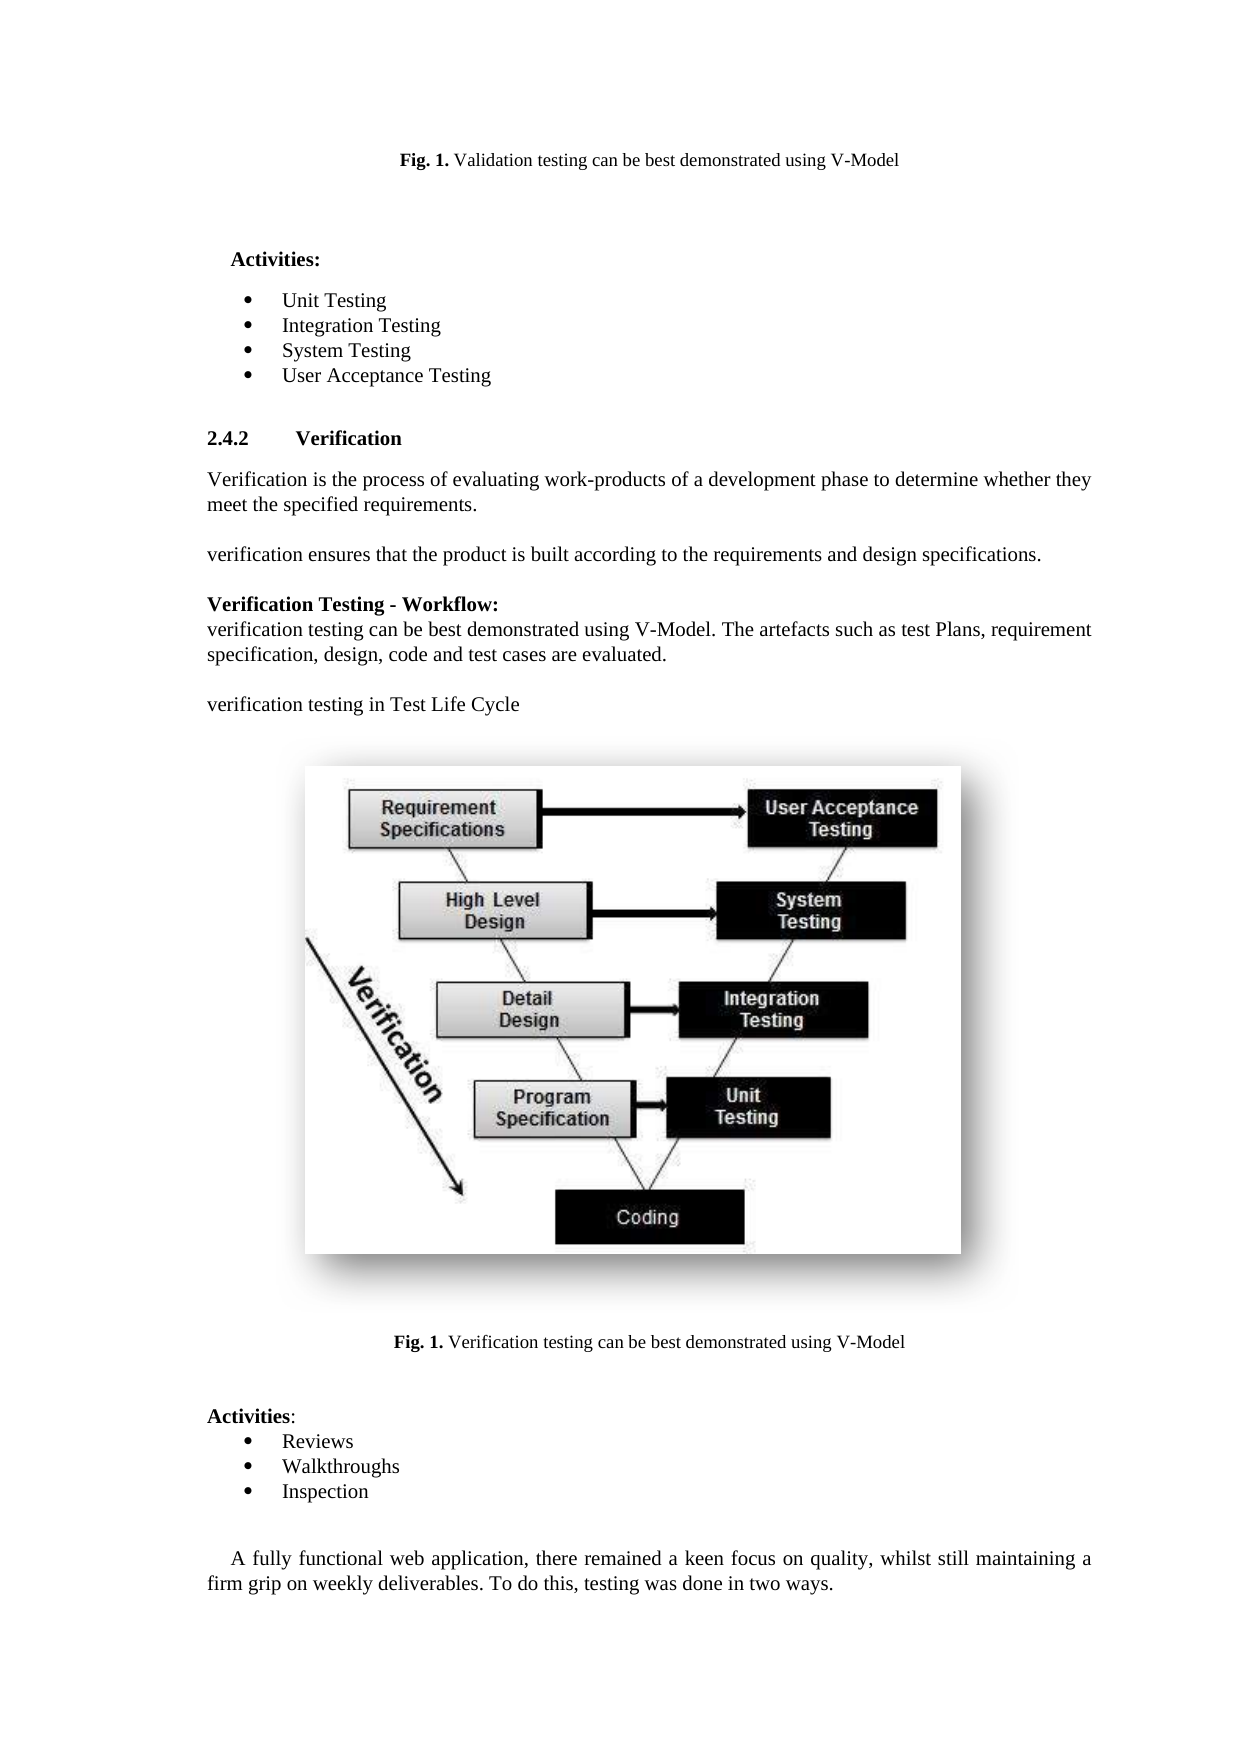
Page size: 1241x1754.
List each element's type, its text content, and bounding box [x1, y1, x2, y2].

list Walkthroughs [244, 1453, 1092, 1478]
list Unit Testing [244, 287, 1092, 312]
list System Testing [244, 337, 1092, 362]
list verification ensures that the product is built according to the requirements and design specifications. [207, 541, 1092, 566]
list Inspection [244, 1478, 1092, 1503]
list Reviews [244, 1428, 1092, 1453]
subtitle Verification [207, 425, 1092, 450]
list Verification Testing - Workflow: [207, 591, 1092, 616]
picture [305, 766, 961, 1254]
text Activities: [207, 246, 1092, 271]
list User Acceptance Testing [244, 362, 1092, 387]
list verification testing can be best demonstrated using V-Model. The artefacts such as test Plans, requirement specification, design, code and test cases are evaluated. [207, 616, 1092, 666]
text A fully functional web application, there remained a keen focus on quality, whilst still maintaining a firm grip on weekly deliverables. To do this, testing was done in two ways. [207, 1545, 1092, 1595]
list Verification is the process of evaluating work-products of a development phase to determine whether they meet the specified requirements. [207, 466, 1092, 516]
list verification testing in Test Life Cycle [207, 691, 1092, 716]
list Activities: [207, 1403, 1092, 1428]
list Integration Testing [244, 312, 1092, 337]
